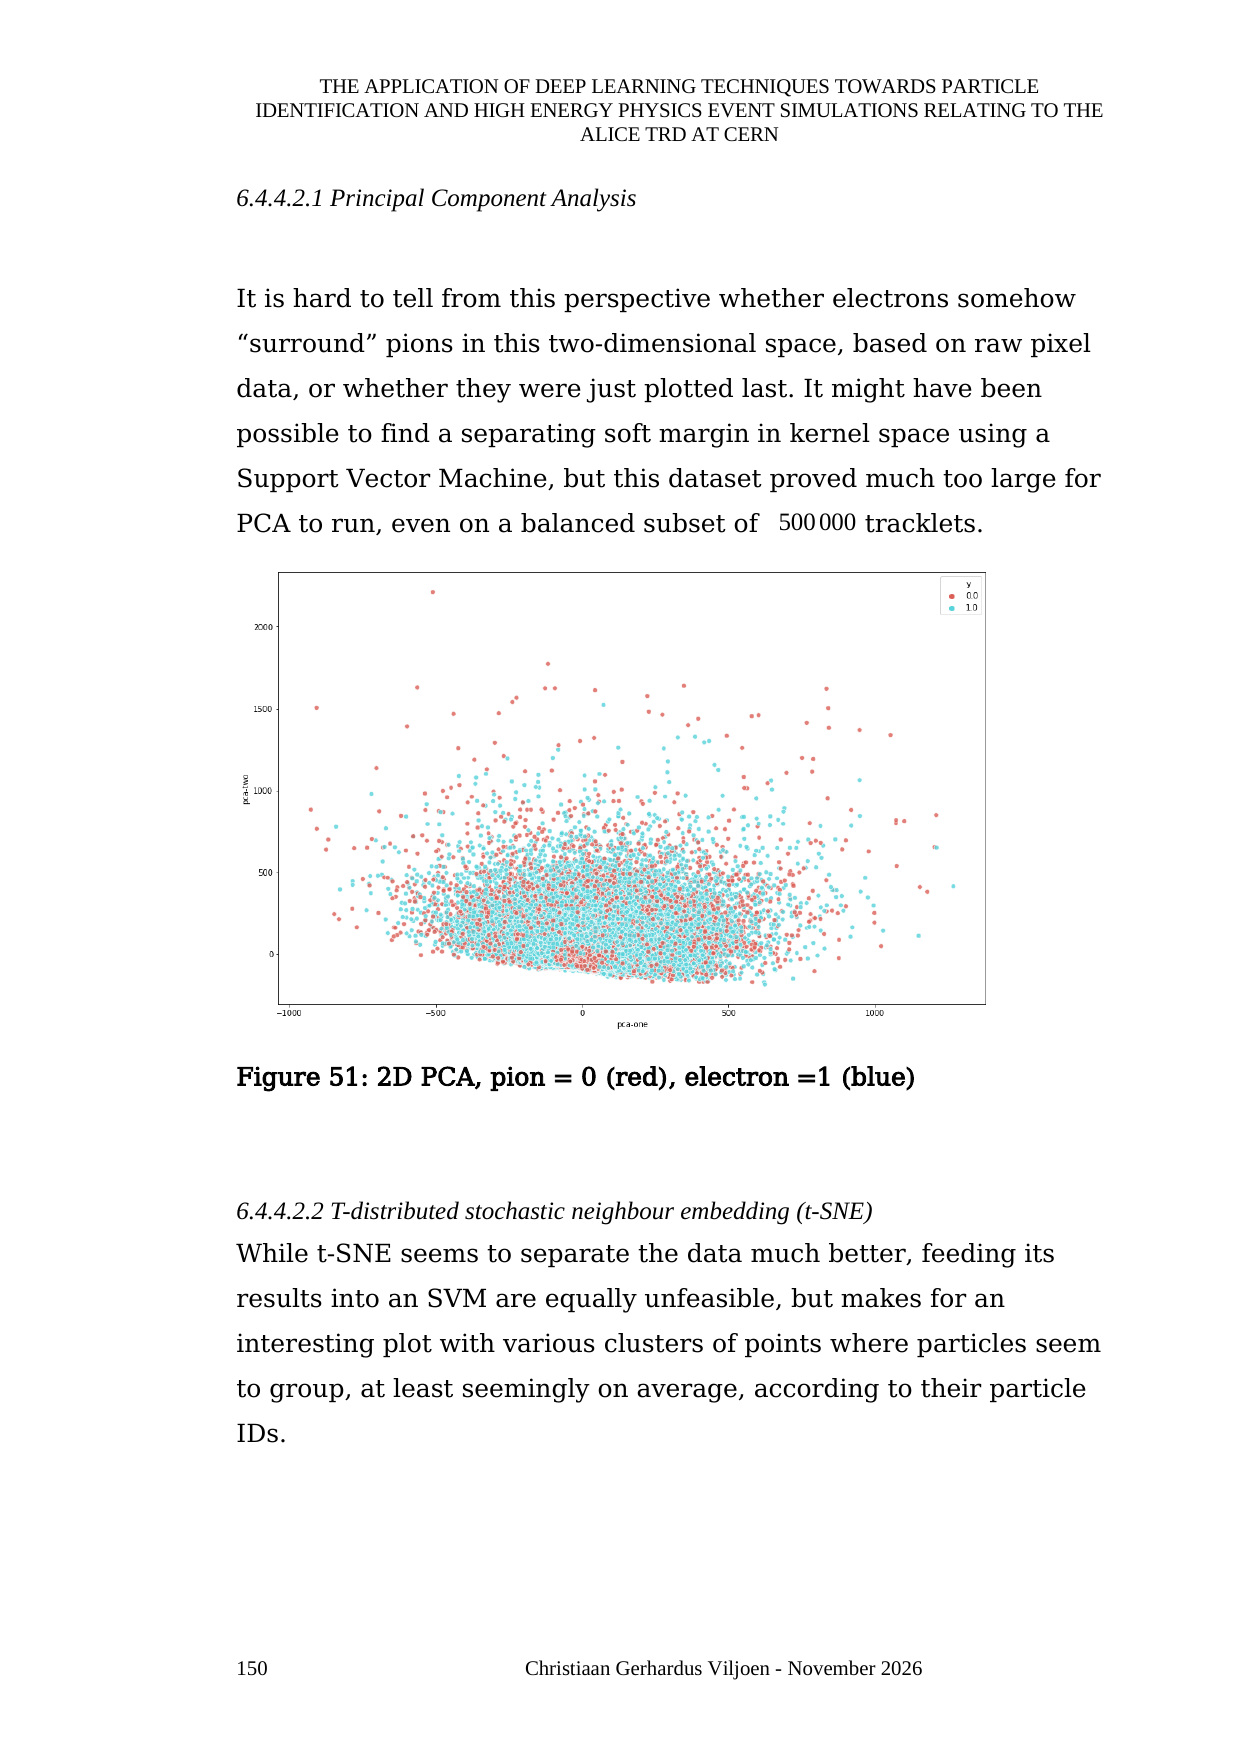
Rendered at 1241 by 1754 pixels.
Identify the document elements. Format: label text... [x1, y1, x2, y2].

subtitle Principal Component Analysis [236, 183, 1122, 212]
text It is hard to tell from this perspective whether electrons somehow “surround” pions in this two-dimensional space, based on raw pixel data, or whether they were just plotted last. It might have been possible to find a separating soft margin in kernel space using a Support Vector Machine, but this dataset proved much too large for PCA to run, even on a balanced subset of tracklets. [236, 282, 1122, 537]
text While t-SNE seems to separate the data much better, feeding its results into an SVM are equally unfeasible, but makes for an interesting plot with various clusters of points where particles seem to group, at least seemingly on average, according to their particle IDs. [236, 1238, 1122, 1448]
picture [236, 564, 993, 1034]
subtitle T-distributed stochastic neighbour embedding (t-SNE) [236, 1196, 1122, 1225]
